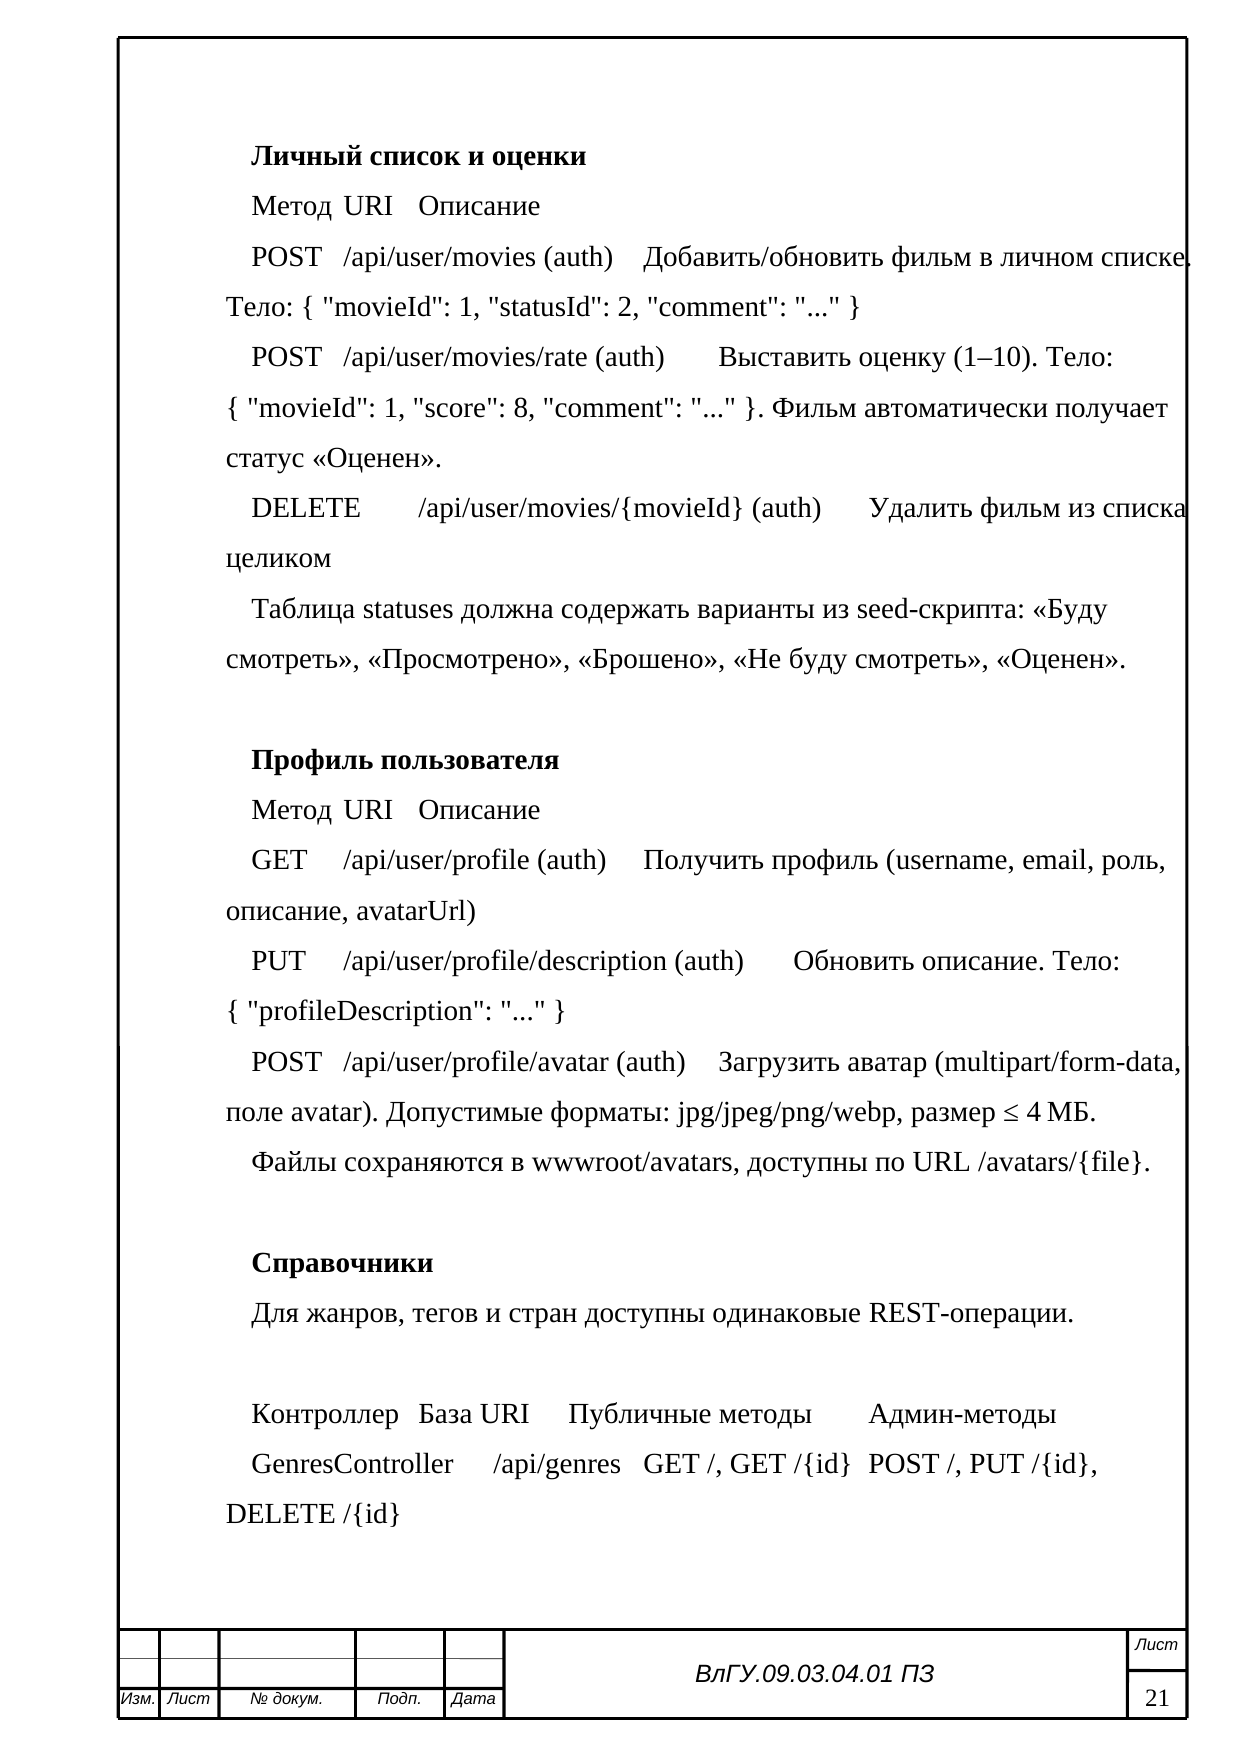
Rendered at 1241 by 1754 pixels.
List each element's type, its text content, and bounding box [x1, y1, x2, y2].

list GET /api/user/profile (auth) Получить профиль (username, email, роль, описание, avatarUrl) [226, 842, 1194, 926]
list Профиль пользователя [226, 742, 1194, 775]
list GenresController /api/genres GET /, GET /{id} POST /, PUT /{id}, DELETE /{id} [226, 1446, 1194, 1530]
list Метод URI Описание [226, 792, 1194, 826]
list POST /api/user/movies (auth) Добавить/обновить фильм в личном списке. Тело: { "movieId": 1, "statusId": 2, "comment": "..." } [226, 239, 1194, 323]
list Контроллер База URI Публичные методы Админ-методы [226, 1396, 1194, 1429]
list POST /api/user/profile/avatar (auth) Загрузить аватар (multipart/form-data, поле avatar). Допустимые форматы: jpg/jpeg/png/webp, размер ≤ 4 МБ. [226, 1044, 1194, 1128]
list PUT /api/user/profile/description (auth) Обновить описание. Тело: { "profileDescription": "..." } [226, 943, 1194, 1027]
list Личный список и оценки [226, 138, 1194, 172]
list Файлы сохраняются в wwwroot/avatars, доступны по URL /avatars/{file}. [226, 1144, 1194, 1178]
list Справочники [226, 1245, 1194, 1278]
list Метод URI Описание [226, 188, 1194, 222]
list Для жанров, тегов и стран доступны одинаковые REST-операции. [226, 1295, 1194, 1329]
list DELETE /api/user/movies/{movieId} (auth) Удалить фильм из списка целиком [226, 490, 1194, 574]
list Таблица statuses должна содержать варианты из seed-скрипта: «Буду смотреть», «Просмотрено», «Брошено», «Не буду смотреть», «Оценен». [226, 591, 1194, 675]
list POST /api/user/movies/rate (auth) Выставить оценку (1–10). Тело: { "movieId": 1, "score": 8, "comment": "..." }. Фильм автоматически получает статус «Оценен». [226, 339, 1194, 473]
